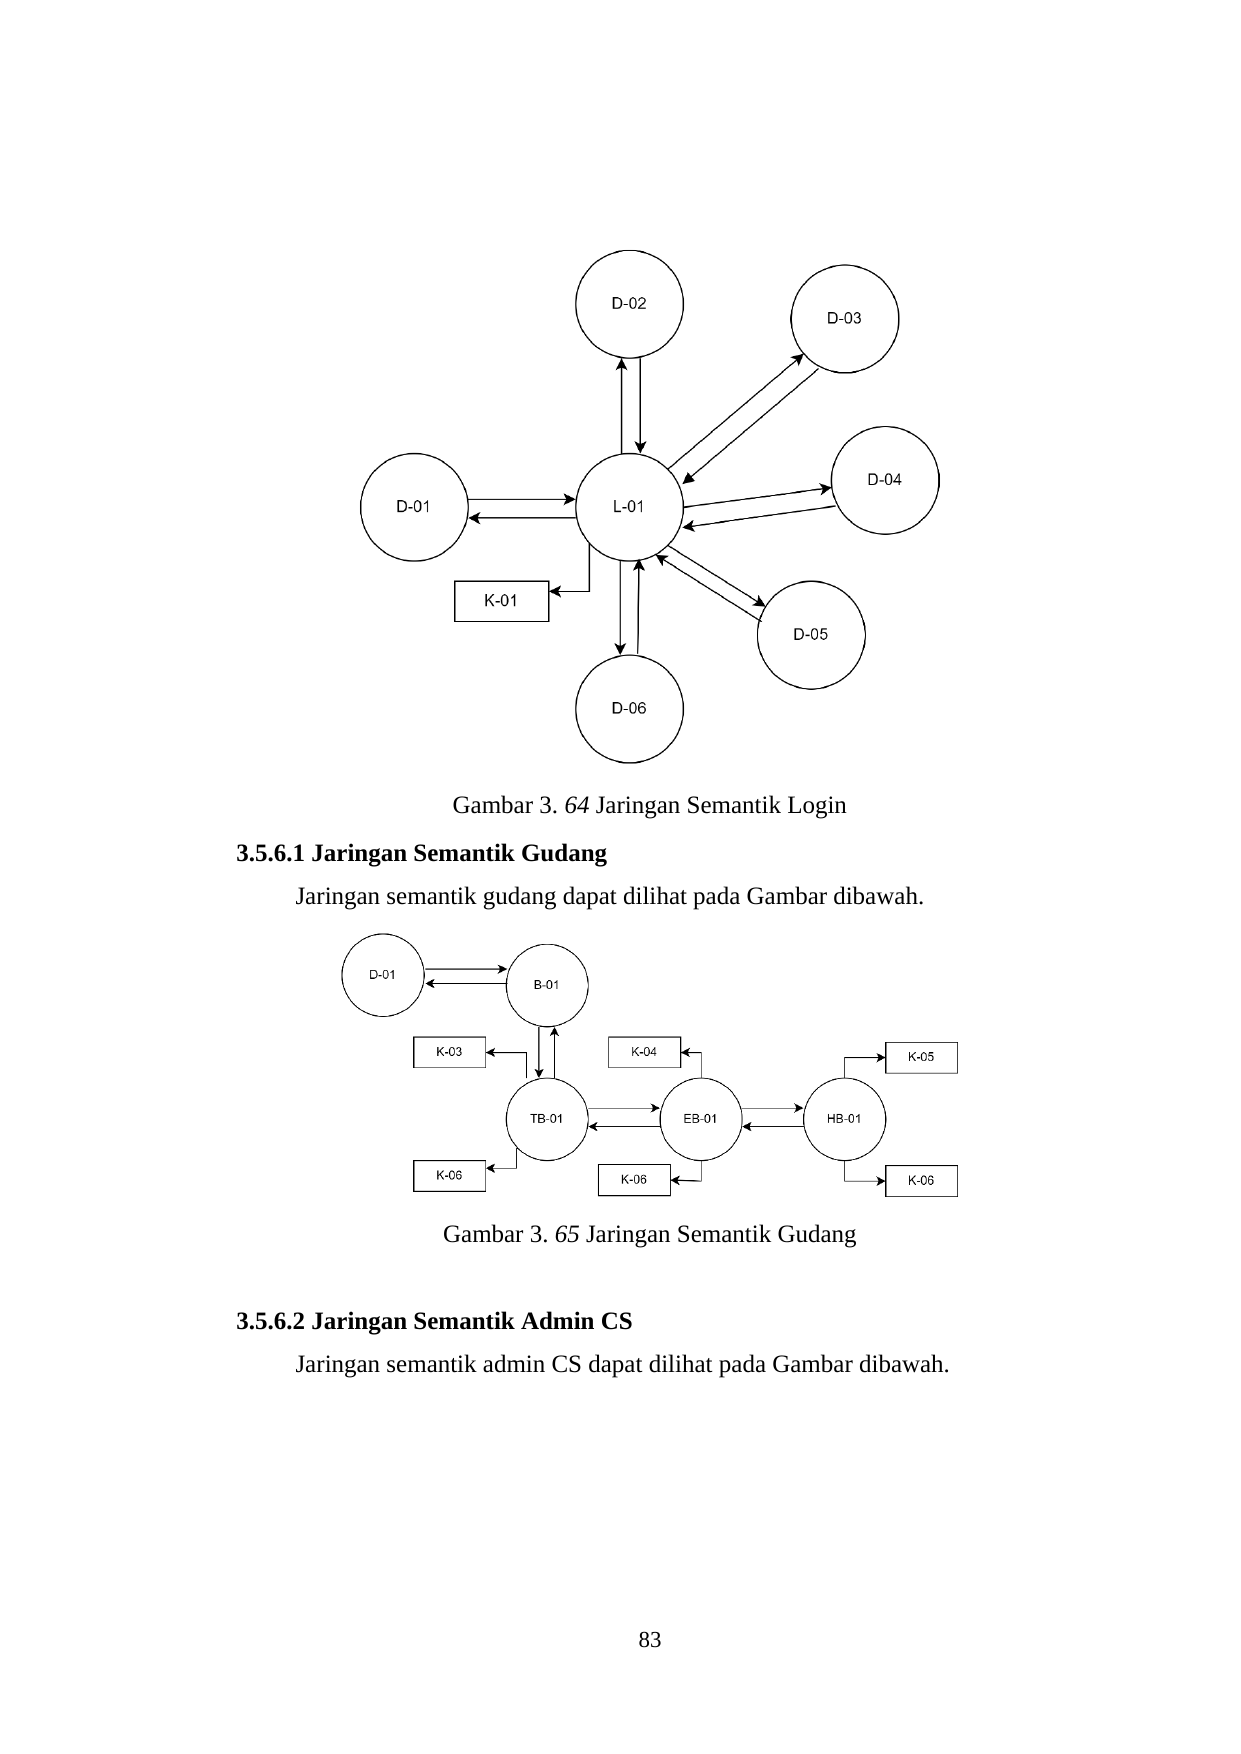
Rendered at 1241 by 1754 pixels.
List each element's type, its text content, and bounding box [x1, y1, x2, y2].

text Jaringan semantik admin CS dapat dilihat pada Gambar dibawah. [236, 1349, 1063, 1378]
picture [332, 924, 968, 1207]
picture [346, 236, 953, 778]
text Jaringan semantik gudang dapat dilihat pada Gambar dibawah. [236, 881, 1063, 910]
subtitle Jaringan Semantik Admin CS [236, 1306, 1063, 1335]
subtitle Jaringan Semantik Gudang [236, 838, 1063, 867]
